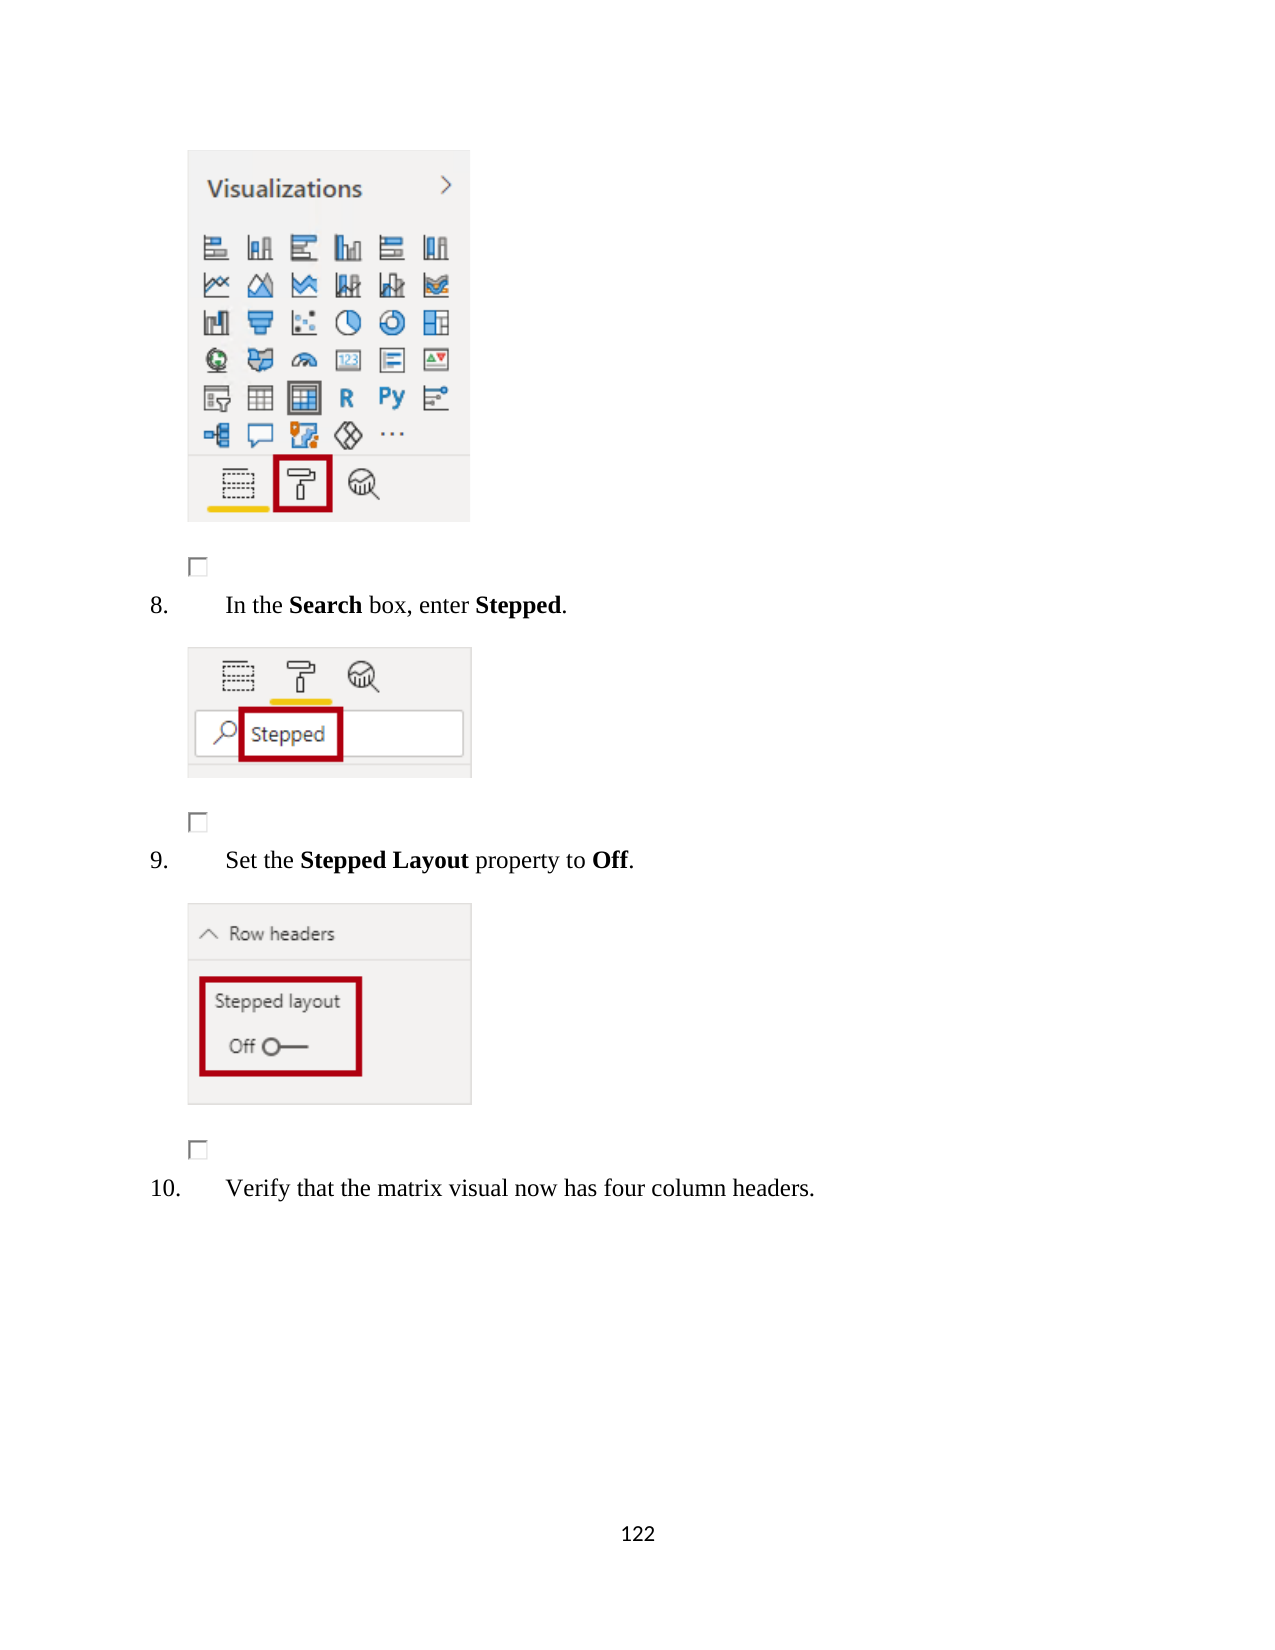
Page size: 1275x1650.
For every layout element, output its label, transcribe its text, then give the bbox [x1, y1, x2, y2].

picture [187, 903, 472, 1105]
list Verify that the matrix visual now has four column headers. [150, 1134, 1162, 1202]
picture [187, 150, 471, 522]
list Set the Stepped Layout property to Off. [150, 807, 1162, 874]
list In the Search box, enter Stepped. [150, 551, 1162, 619]
picture [187, 647, 472, 778]
